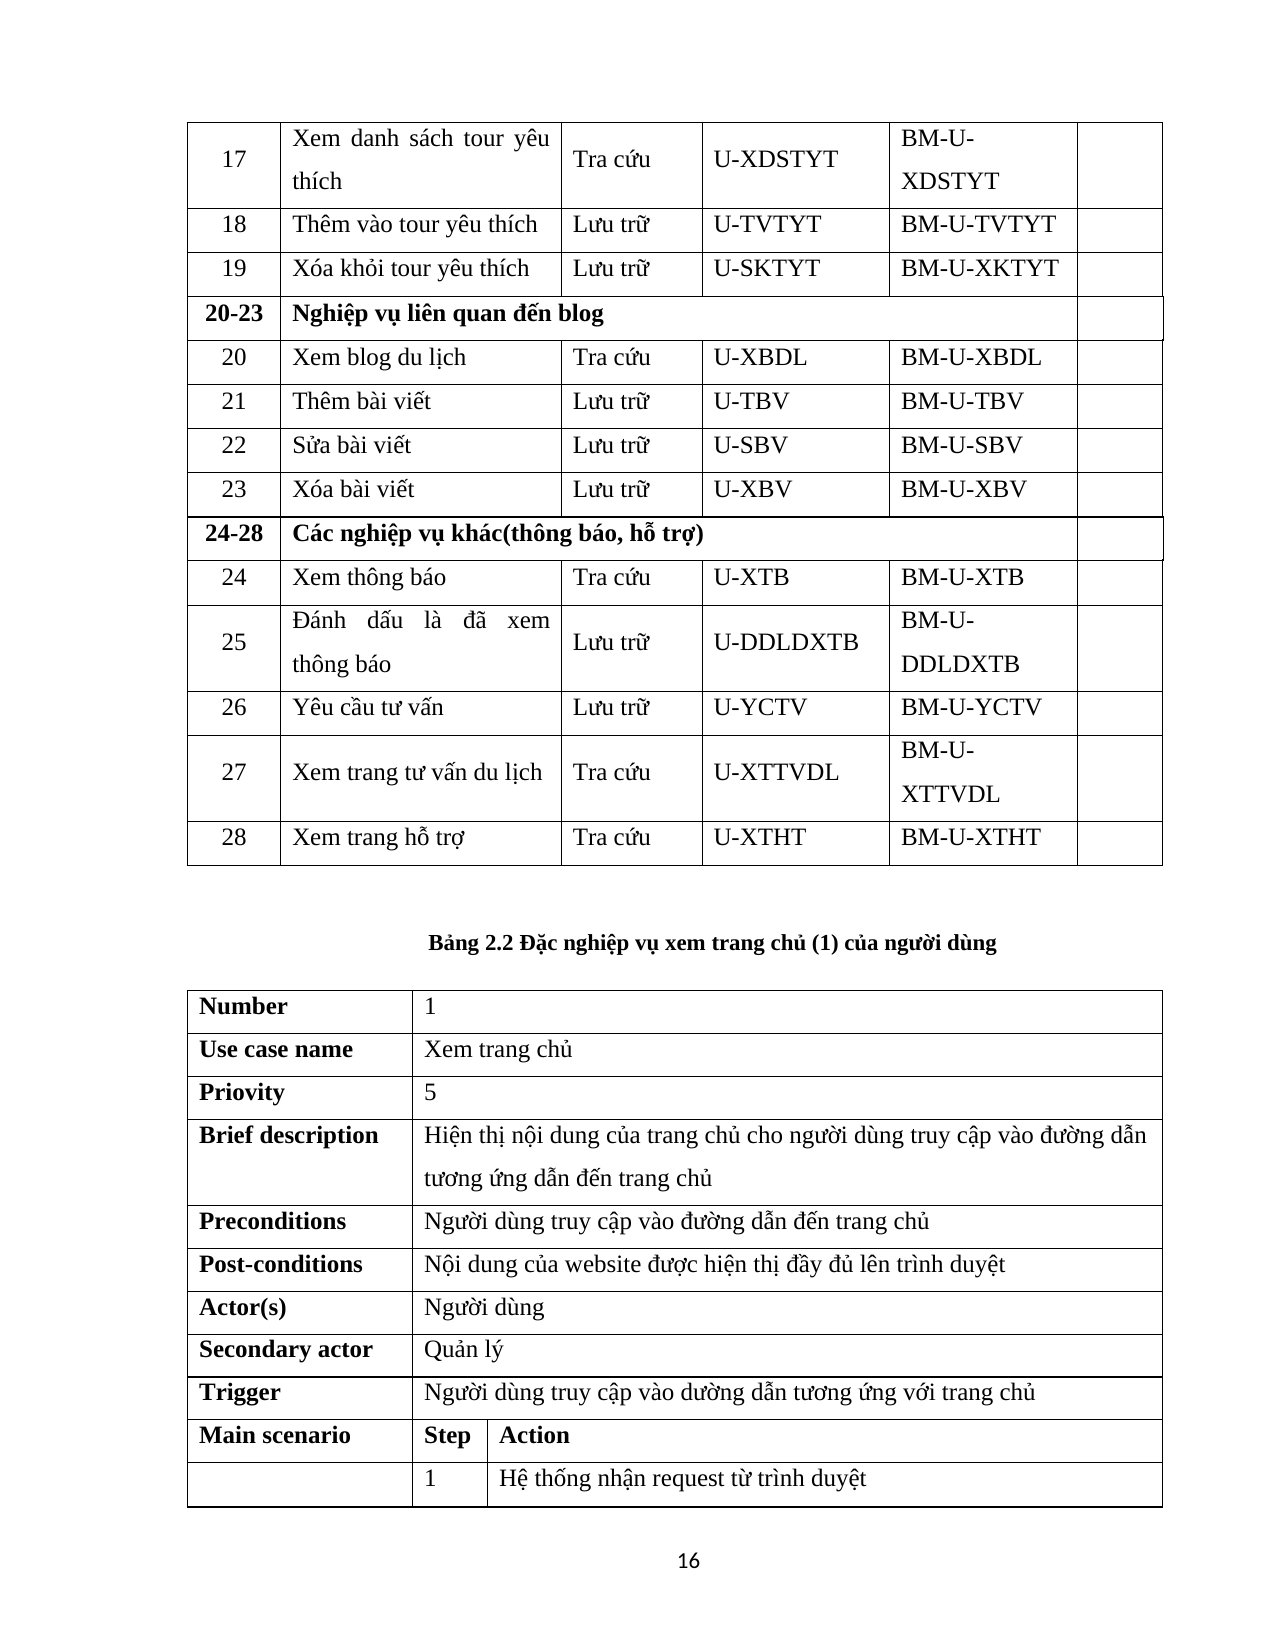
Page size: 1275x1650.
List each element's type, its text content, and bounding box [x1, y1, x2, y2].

table_cell Lưu trữ [562, 429, 702, 472]
table_cell U-SBV [703, 429, 889, 472]
table_cell Lưu trữ [562, 253, 702, 296]
table_cell 25 [188, 606, 280, 691]
table_cell Người dùng truy cập vào đường dẫn đến trang chủ [413, 1206, 1162, 1248]
table_cell 28 [188, 822, 280, 865]
table_cell Secondary actor [188, 1335, 412, 1376]
table_cell U-XTTVDL [703, 736, 889, 821]
table_cell Actor(s) [188, 1292, 412, 1333]
table_cell [1078, 518, 1163, 560]
table_cell Step [413, 1420, 487, 1462]
table_cell Tra cứu [562, 561, 702, 604]
table_cell Nghiệp vụ liên quan đến blog [281, 297, 1077, 340]
table_cell Lưu trữ [562, 692, 702, 734]
table_cell Use case name [188, 1034, 412, 1076]
table_cell 17 [188, 123, 280, 208]
table_cell Trigger [188, 1378, 412, 1419]
table_cell U-XTB [703, 561, 889, 604]
table_cell U-XTHT [703, 822, 889, 865]
table_cell Lưu trữ [562, 606, 702, 691]
table_cell [1078, 385, 1162, 428]
table_cell U-TBV [703, 385, 889, 428]
table_cell Preconditions [188, 1206, 412, 1248]
table_cell 1 [413, 1463, 487, 1506]
table_cell Xem danh sách tour yêu thích [281, 123, 561, 208]
table_cell Action [488, 1420, 1162, 1462]
table_cell Xóa bài viết [281, 473, 561, 516]
table_cell U-DDLDXTB [703, 606, 889, 691]
table_cell 24 [188, 561, 280, 604]
table_cell Tra cứu [562, 123, 702, 208]
table_cell Nội dung của website được hiện thị đầy đủ lên trình duyệt [413, 1249, 1162, 1291]
table_cell U-XDSTYT [703, 123, 889, 208]
table_cell Sửa bài viết [281, 429, 561, 472]
table_cell Hiện thị nội dung của trang chủ cho người dùng truy cập vào đường dẫn tương ứng dẫn đến trang chủ [413, 1120, 1162, 1205]
table_cell Các nghiệp vụ khác(thông báo, hỗ trợ) [281, 518, 1077, 560]
table_cell BM-U-XBDL [890, 341, 1077, 384]
table_cell BM-U-XTHT [890, 822, 1077, 865]
table_cell Xem trang hỗ trợ [281, 822, 561, 865]
table_cell 21 [188, 385, 280, 428]
table_cell BM-U-SBV [890, 429, 1077, 472]
table_cell Tra cứu [562, 736, 702, 821]
table_cell 22 [188, 429, 280, 472]
table_cell Xóa khỏi tour yêu thích [281, 253, 561, 296]
table_cell Xem trang chủ [413, 1034, 1162, 1076]
table_cell 23 [188, 473, 280, 516]
table_cell [1078, 209, 1162, 252]
table_cell BM-U-XTB [890, 561, 1077, 604]
table_cell 20-23 [188, 297, 280, 340]
table_cell 24-28 [188, 518, 280, 560]
table_cell 19 [188, 253, 280, 296]
table_cell 27 [188, 736, 280, 821]
table_cell U-XBV [703, 473, 889, 516]
table_cell Lưu trữ [562, 473, 702, 516]
table_cell [188, 1463, 412, 1506]
table_cell Main scenario [188, 1420, 412, 1462]
table_cell BM-U-XKTYT [890, 253, 1077, 296]
table_cell Người dùng truy cập vào dường dẫn tương ứng với trang chủ [413, 1378, 1162, 1419]
table_cell U-XBDL [703, 341, 889, 384]
table_cell Lưu trữ [562, 209, 702, 252]
table_cell [1078, 123, 1162, 208]
table_cell U-TVTYT [703, 209, 889, 252]
table_cell [1078, 341, 1162, 384]
table_cell 18 [188, 209, 280, 252]
table_cell Xem blog du lịch [281, 341, 561, 384]
subtitle Bảng 2.2 Đặc nghiệp vụ xem trang chủ (1) của người dùng [262, 929, 1162, 955]
table_cell Xem trang tư vấn du lịch [281, 736, 561, 821]
table_cell [1078, 606, 1162, 691]
table_cell BM-U-XBV [890, 473, 1077, 516]
table_cell Thêm bài viết [281, 385, 561, 428]
table_cell BM-U-TVTYT [890, 209, 1077, 252]
table_cell [1078, 561, 1162, 604]
table_cell [1078, 473, 1162, 516]
table_cell Yêu cầu tư vấn [281, 692, 561, 734]
table_cell [1078, 736, 1162, 821]
table_cell Xem thông báo [281, 561, 561, 604]
table_cell BM-U-TBV [890, 385, 1077, 428]
table_cell [1078, 253, 1162, 296]
table_cell [1078, 297, 1163, 340]
table_cell Hệ thống nhận request từ trình duyệt [488, 1463, 1162, 1506]
table_cell Post-conditions [188, 1249, 412, 1291]
table_cell BM-U-XTTVDL [890, 736, 1077, 821]
table_cell Lưu trữ [562, 385, 702, 428]
table_cell [1078, 692, 1162, 734]
table_cell BM-U-DDLDXTB [890, 606, 1077, 691]
table_cell U-YCTV [703, 692, 889, 734]
table_cell Người dùng [413, 1292, 1162, 1333]
table_header Number [188, 991, 412, 1033]
table_cell BM-U-YCTV [890, 692, 1077, 734]
table_header 1 [413, 991, 1162, 1033]
table_cell [1078, 822, 1162, 865]
table_cell Đánh dấu là đã xem thông báo [281, 606, 561, 691]
table_cell 20 [188, 341, 280, 384]
table_cell U-SKTYT [703, 253, 889, 296]
table_cell Tra cứu [562, 341, 702, 384]
table_cell [1078, 429, 1162, 472]
table_cell Thêm vào tour yêu thích [281, 209, 561, 252]
table_cell 26 [188, 692, 280, 734]
table_cell Tra cứu [562, 822, 702, 865]
table_cell Priovity [188, 1077, 412, 1119]
table_cell Brief description [188, 1120, 412, 1205]
table_cell 5 [413, 1077, 1162, 1119]
table_cell Quản lý [413, 1335, 1162, 1376]
table_cell BM-U-XDSTYT [890, 123, 1077, 208]
